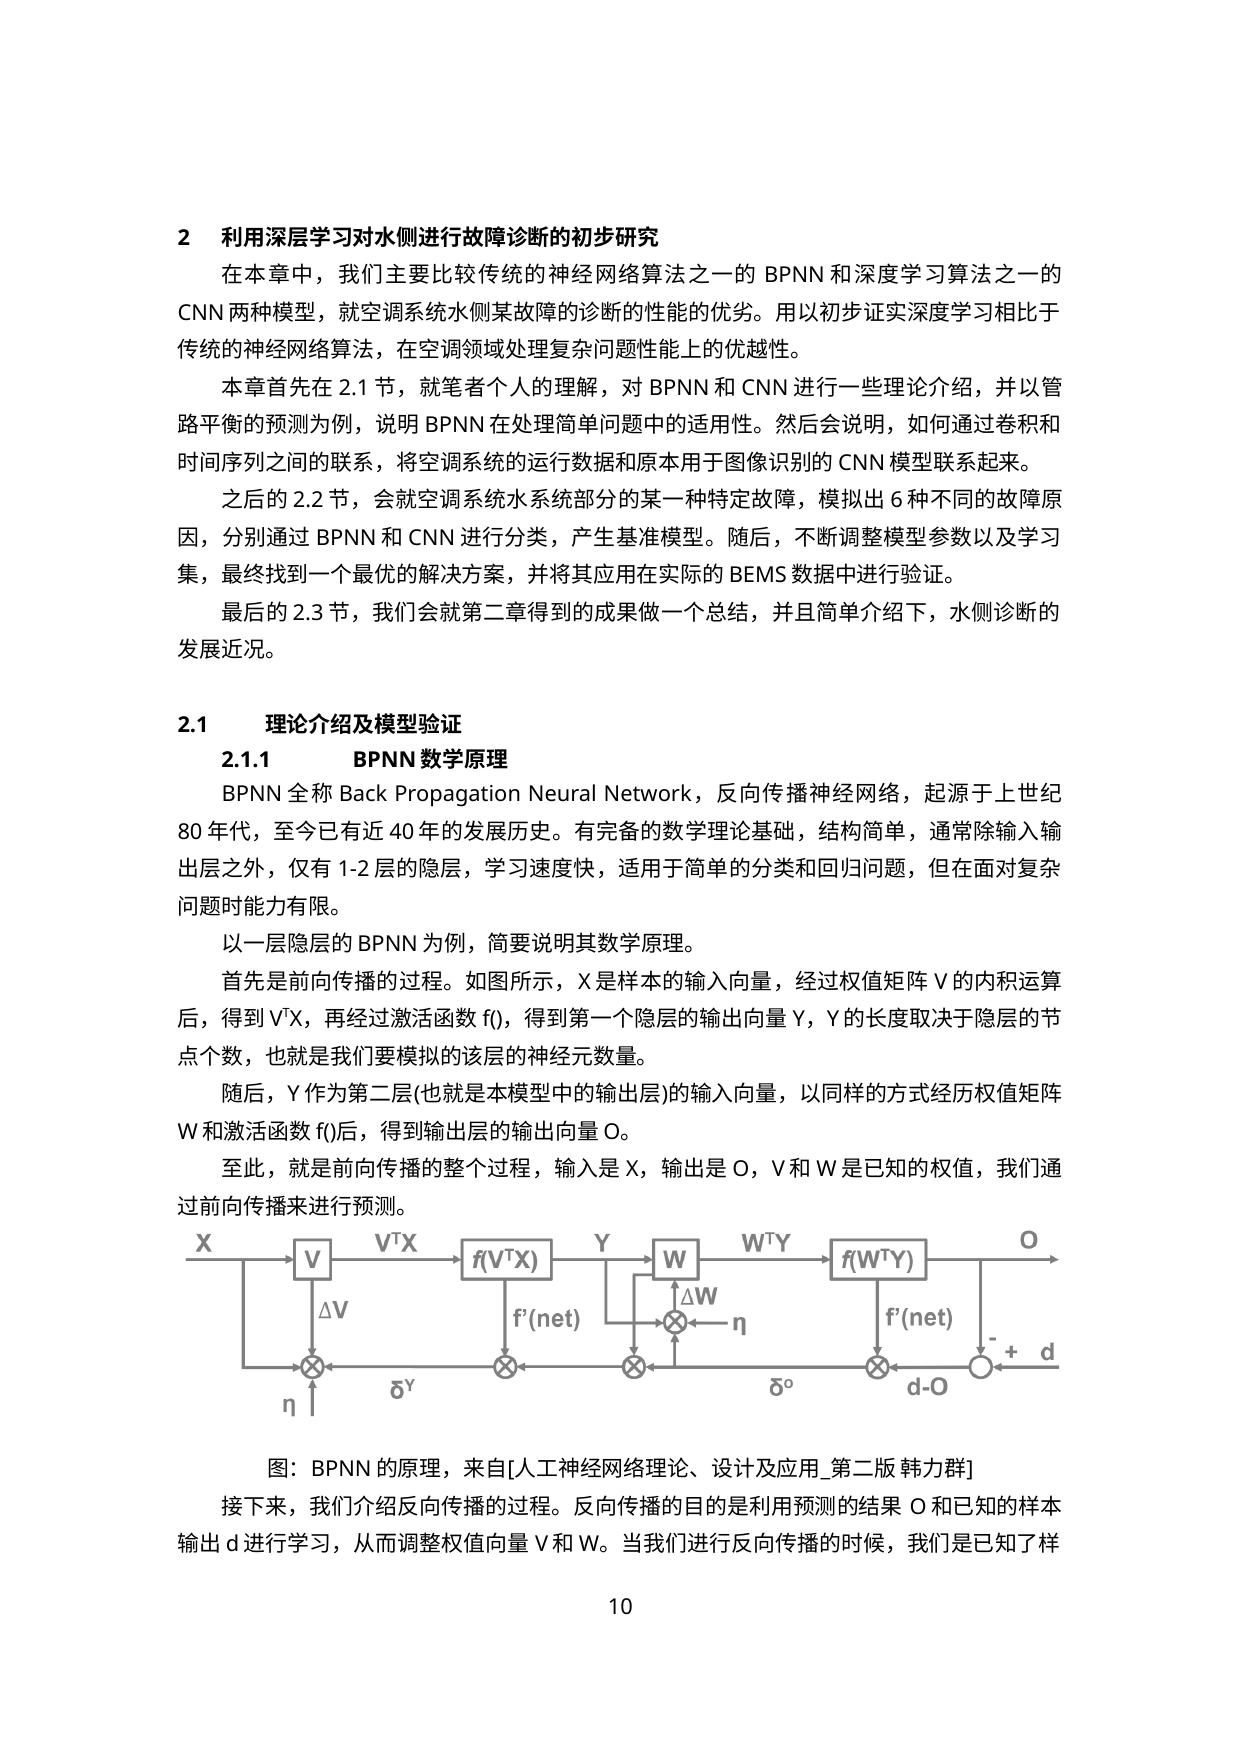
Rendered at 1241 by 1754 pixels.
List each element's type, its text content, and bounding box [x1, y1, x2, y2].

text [177, 1486, 1063, 1561]
text 图：BPNN的原理，来自[人工神经网络理论、设计及应用_第二版 韩力群] [177, 1448, 1063, 1486]
text 本章首先在2.1节，就笔者个人的理解，对BPNN和CNN进行一些理论介绍，并以管路平衡的预测为例，说明BPNN在处理简单问题中的适用性。然后会说明，如何通过卷积和时间序列之间的联系，将空调系统的运行数据和原本用于图像识别的CNN模型联系起来。 [177, 367, 1063, 479]
text BPNN全称Back Propagation Neural Network，反向传播神经网络，起源于上世纪80年代，至今已有近40年的发展历史。有完备的数学理论基础，结构简单，通常除输入输出层之外，仅有1-2层的隐层，学习速度快，适用于简单的分类和回归问题，但在面对复杂问题时能力有限。 [177, 773, 1063, 923]
text 在本章中，我们主要比较传统的神经网络算法之一的BPNN和深度学习算法之一的CNN两种模型，就空调系统水侧某故障的诊断的性能的优劣。用以初步证实深度学习相比于传统的神经网络算法，在空调领域处理复杂问题性能上的优越性。 [177, 254, 1063, 367]
picture [177, 1223, 1063, 1424]
text 之后的2.2节，会就空调系统水系统部分的某一种特定故障，模拟出6种不同的故障原因，分别通过BPNN和CNN进行分类，产生基准模型。随后，不断调整模型参数以及学习集，最终找到一个最优的解决方案，并将其应用在实际的BEMS数据中进行验证。 [177, 479, 1063, 592]
subtitle 利用深层学习对水侧进行故障诊断的初步研究 [177, 217, 1063, 254]
text 至此，就是前向传播的整个过程，输入是X，输出是O，V和W是已知的权值，我们通过前向传播来进行预测。 [177, 1148, 1063, 1223]
subtitle 理论介绍及模型验证 [177, 704, 1063, 742]
text 首先是前向传播的过程。如图所示，X是样本的输入向量，经过权值矩阵V的内积运算后，得到VTX，再经过激活函数f()，得到第一个隐层的输出向量Y，Y的长度取决于隐层的节点个数，也就是我们要模拟的该层的神经元数量。 [177, 961, 1063, 1073]
text 以一层隐层的BPNN为例，简要说明其数学原理。 [177, 923, 1063, 961]
text 随后，Y作为第二层(也就是本模型中的输出层)的输入向量，以同样的方式经历权值矩阵W和激活函数f()后，得到输出层的输出向量O。 [177, 1073, 1063, 1148]
text 最后的2.3节，我们会就第二章得到的成果做一个总结，并且简单介绍下，水侧诊断的发展近况。 [177, 592, 1063, 667]
subtitle BPNN数学原理 [221, 742, 1063, 773]
